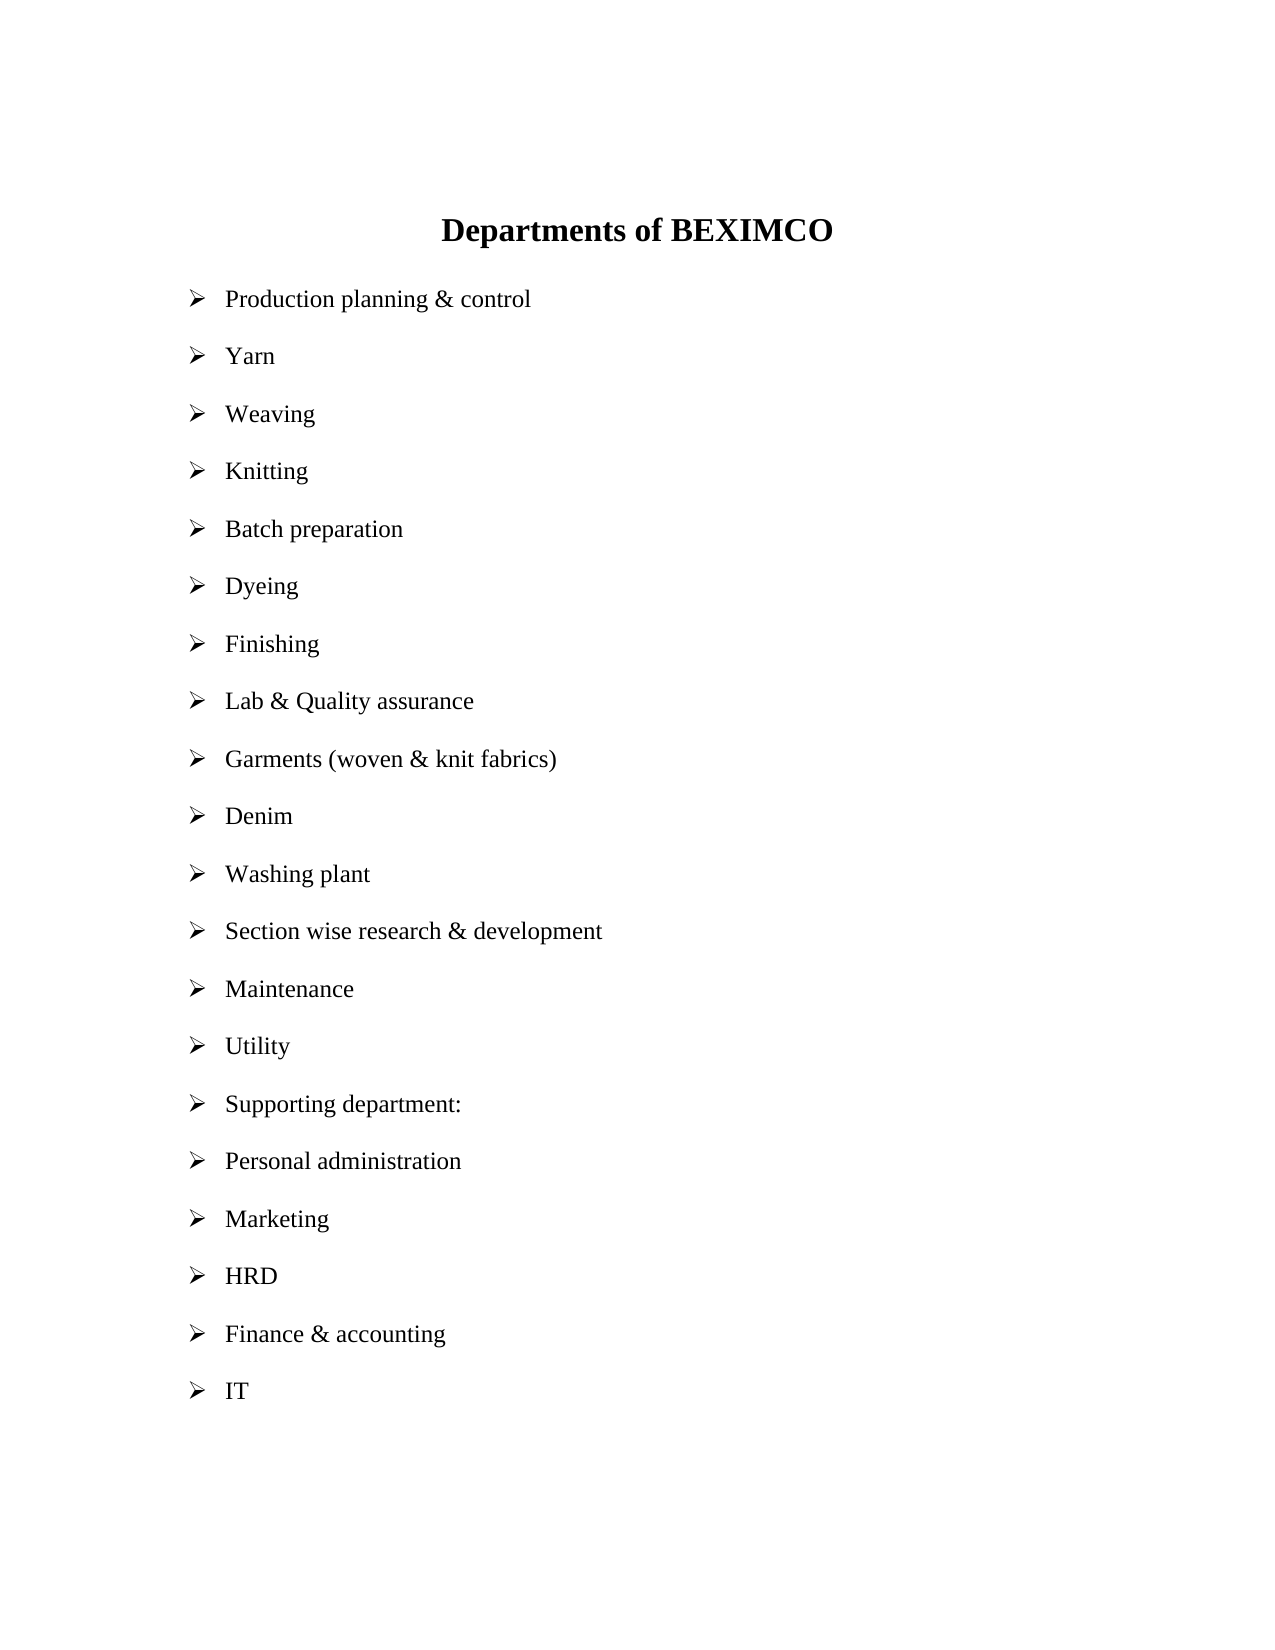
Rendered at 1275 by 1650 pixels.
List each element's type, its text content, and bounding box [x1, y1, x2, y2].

list Section wise research & development [187, 916, 1125, 945]
list HRD [187, 1261, 1125, 1290]
list Maintenance [187, 974, 1125, 1003]
list IT [187, 1376, 1125, 1405]
list Batch preparation [187, 514, 1125, 543]
list Utility [187, 1031, 1125, 1060]
list Dyeing [187, 571, 1125, 600]
list Knitting [187, 456, 1125, 485]
list Marketing [187, 1204, 1125, 1233]
list Garments (woven & knit fabrics) [187, 744, 1125, 773]
list Lab & Quality assurance [187, 686, 1125, 715]
list Weaving [187, 399, 1125, 428]
list Yarn [187, 341, 1125, 370]
list Personal administration [187, 1146, 1125, 1175]
list Finishing [187, 629, 1125, 658]
list Washing plant [187, 859, 1125, 888]
text Departments of BEXIMCO [150, 210, 1125, 248]
list Production planning & control [187, 284, 1125, 313]
list Denim [187, 801, 1125, 830]
list Finance & accounting [187, 1319, 1125, 1348]
list Supporting department: [187, 1089, 1125, 1118]
